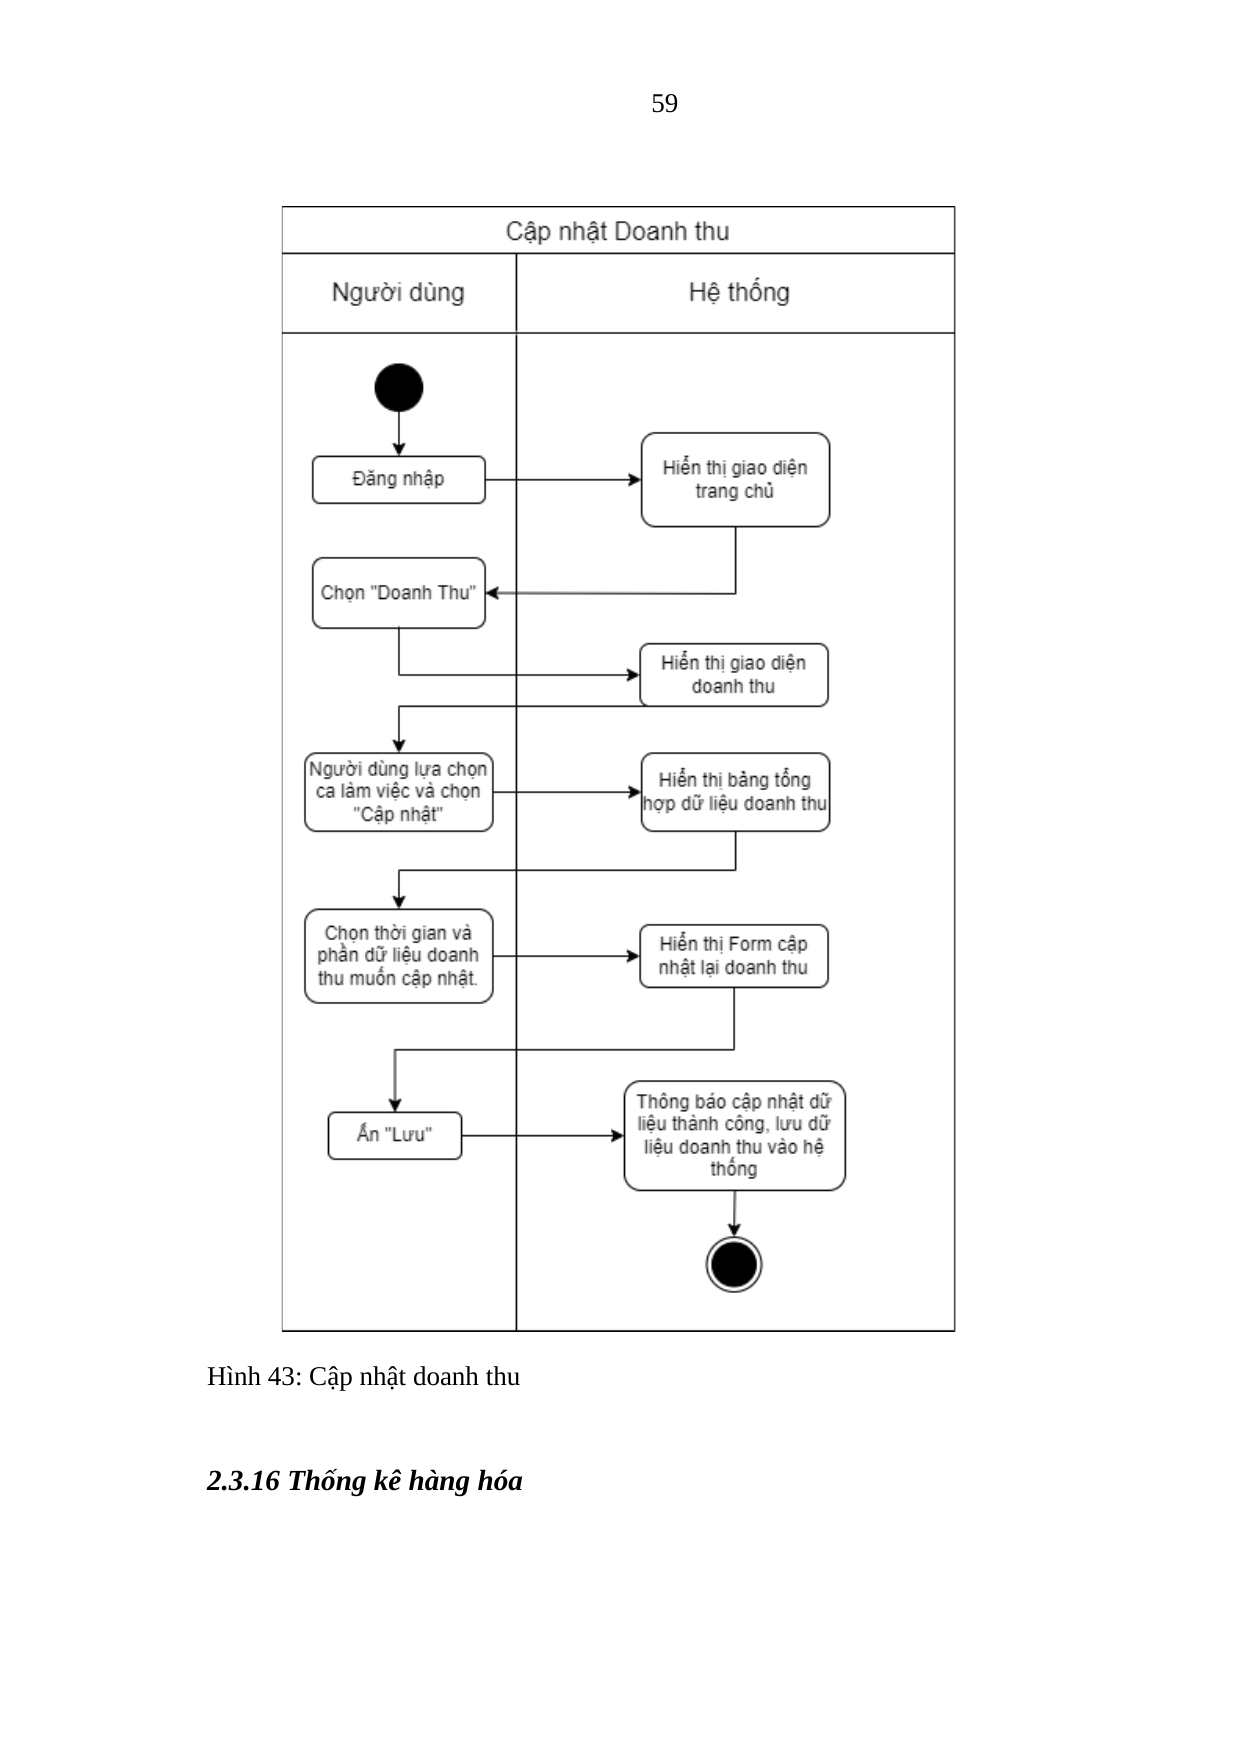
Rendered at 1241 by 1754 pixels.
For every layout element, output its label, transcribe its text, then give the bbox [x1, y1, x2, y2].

picture [281, 206, 956, 1332]
subtitle Thống kê hàng hóa [207, 1463, 1122, 1496]
